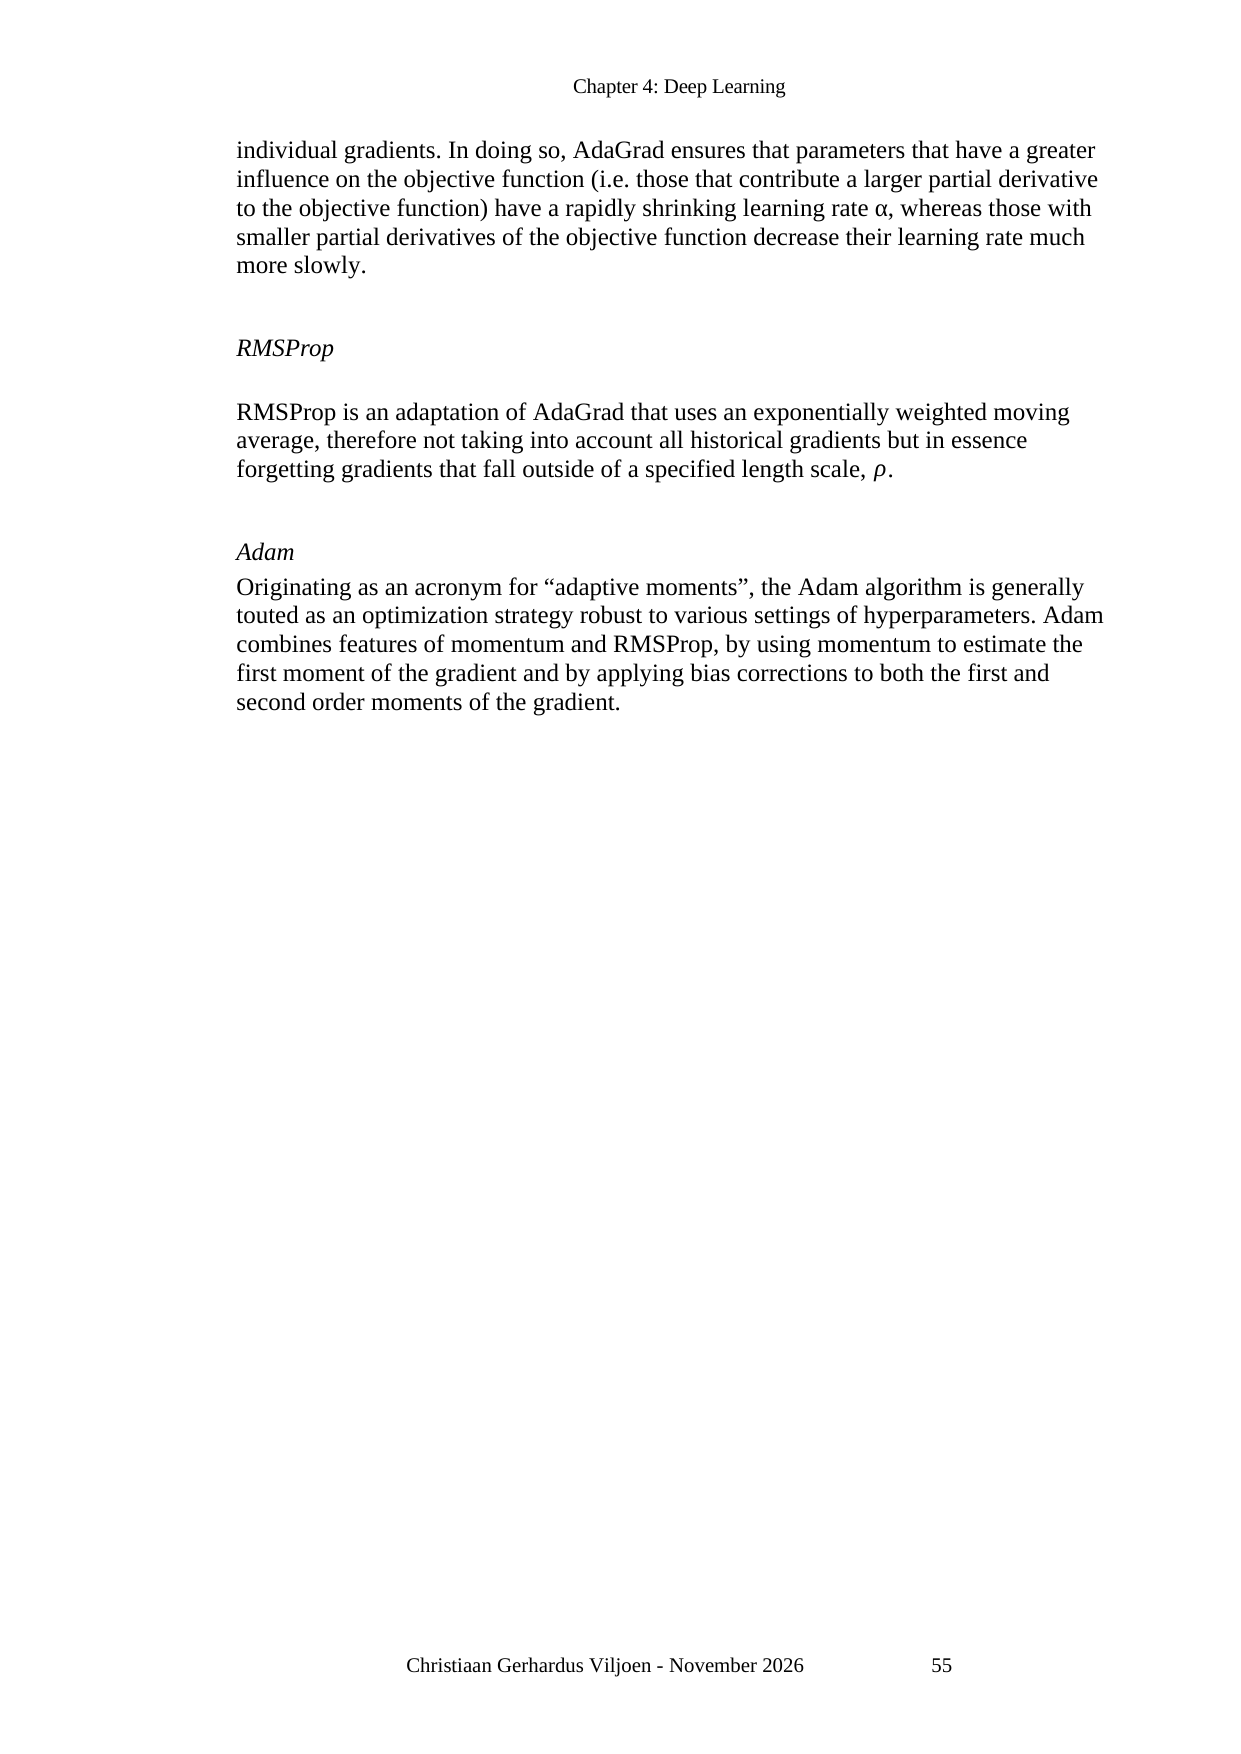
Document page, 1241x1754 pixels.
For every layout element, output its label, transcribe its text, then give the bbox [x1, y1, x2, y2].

text Originating as an acronym for “adaptive moments”, the Adam algorithm is generally touted as an optimization strategy robust to various settings of hyperparameters. Adam combines features of momentum and RMSProp, by using momentum to estimate the first moment of the gradient and by applying bias corrections to both the first and second order moments of the gradient. [236, 572, 1122, 715]
text RMSProp is an adaptation of AdaGrad that uses an exponentially weighted moving average, therefore not taking into account all historical gradients but in essence forgetting gradients that fall outside of a specified length scale, . [236, 397, 1122, 483]
subtitle RMSProp [236, 333, 1122, 362]
subtitle Adam [236, 537, 1122, 565]
